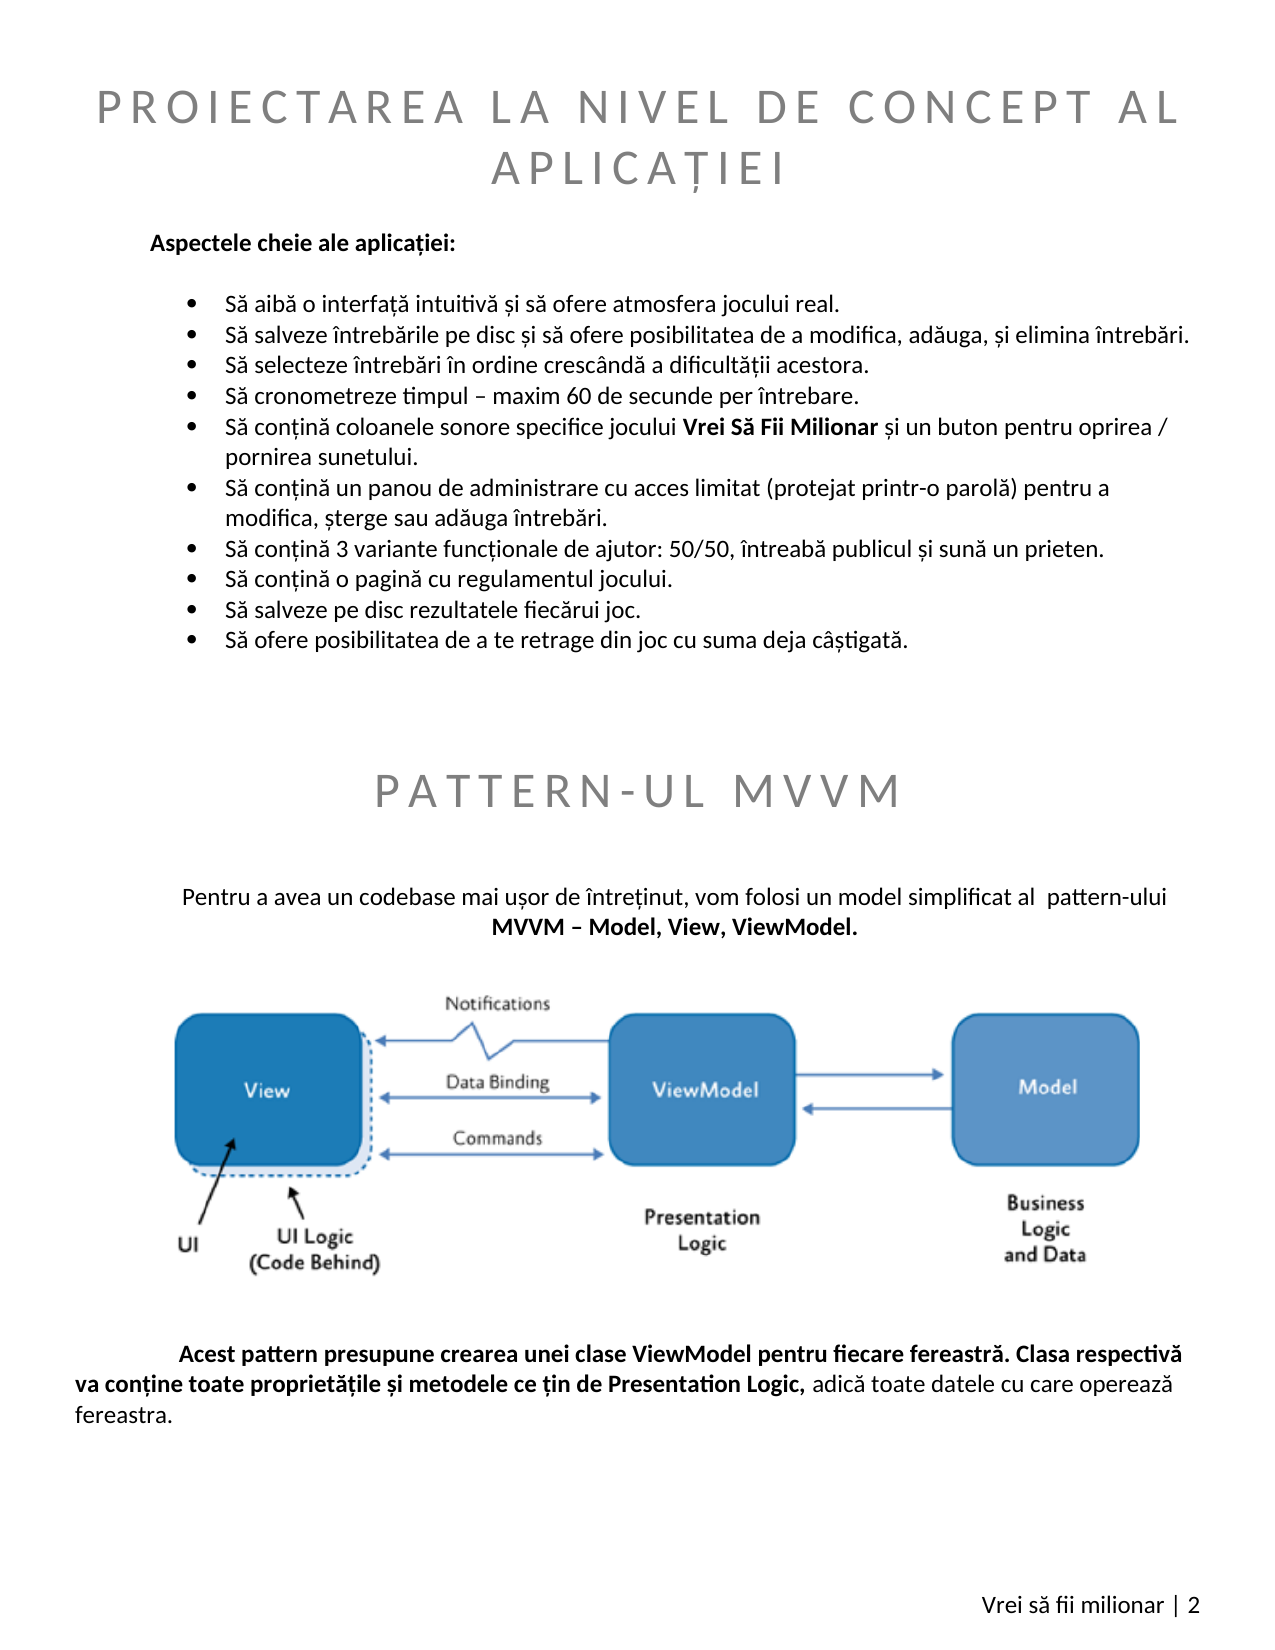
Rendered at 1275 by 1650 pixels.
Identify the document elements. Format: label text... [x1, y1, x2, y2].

list Să ofere posibilitatea de a te retrage din joc cu suma deja câștigată. [187, 624, 1200, 655]
text Pentru a avea un codebase mai ușor de întreținut, vom folosi un model simplificat al pattern-ului MVVM – Model, View, ViewModel. [150, 881, 1200, 942]
picture [150, 972, 1153, 1308]
list Să salveze pe disc rezultatele fiecărui joc. [187, 594, 1200, 624]
subtitle Pattern-ul MVVM [75, 759, 1200, 820]
list Să conțină coloanele sonore specifice jocului Vrei Să Fii Milionar și un buton pentru oprirea / pornirea sunetului. [187, 411, 1200, 472]
text Aspectele cheie ale aplicației: [75, 228, 1200, 258]
list Să aibă o interfață intuitivă și să ofere atmosfera jocului real. [187, 289, 1200, 319]
list Să selecteze întrebări în ordine crescândă a dificultății acestora. [187, 350, 1200, 380]
list Să cronometreze timpul – maxim 60 de secunde per întrebare. [187, 380, 1200, 411]
list Să conțină 3 variante funcționale de ajutor: 50/50, întreabă publicul și sună un prieten. [187, 533, 1200, 563]
subtitle Proiectarea la nivel de concept al aplicației [75, 75, 1200, 197]
list Să conțină o pagină cu regulamentul jocului. [187, 563, 1200, 594]
list Să salveze întrebările pe disc și să ofere posibilitatea de a modifica, adăuga, și elimina întrebări. [187, 319, 1200, 350]
list Să conțină un panou de administrare cu acces limitat (protejat printr-o parolă) pentru a modifica, șterge sau adăuga întrebări. [187, 472, 1200, 533]
text Acest pattern presupune crearea unei clase ViewModel pentru fiecare fereastră. Clasa respectivă va conține toate proprietățile și metodele ce țin de Presentation Logic, adică toate datele cu care operează fereastra. [75, 1338, 1200, 1429]
